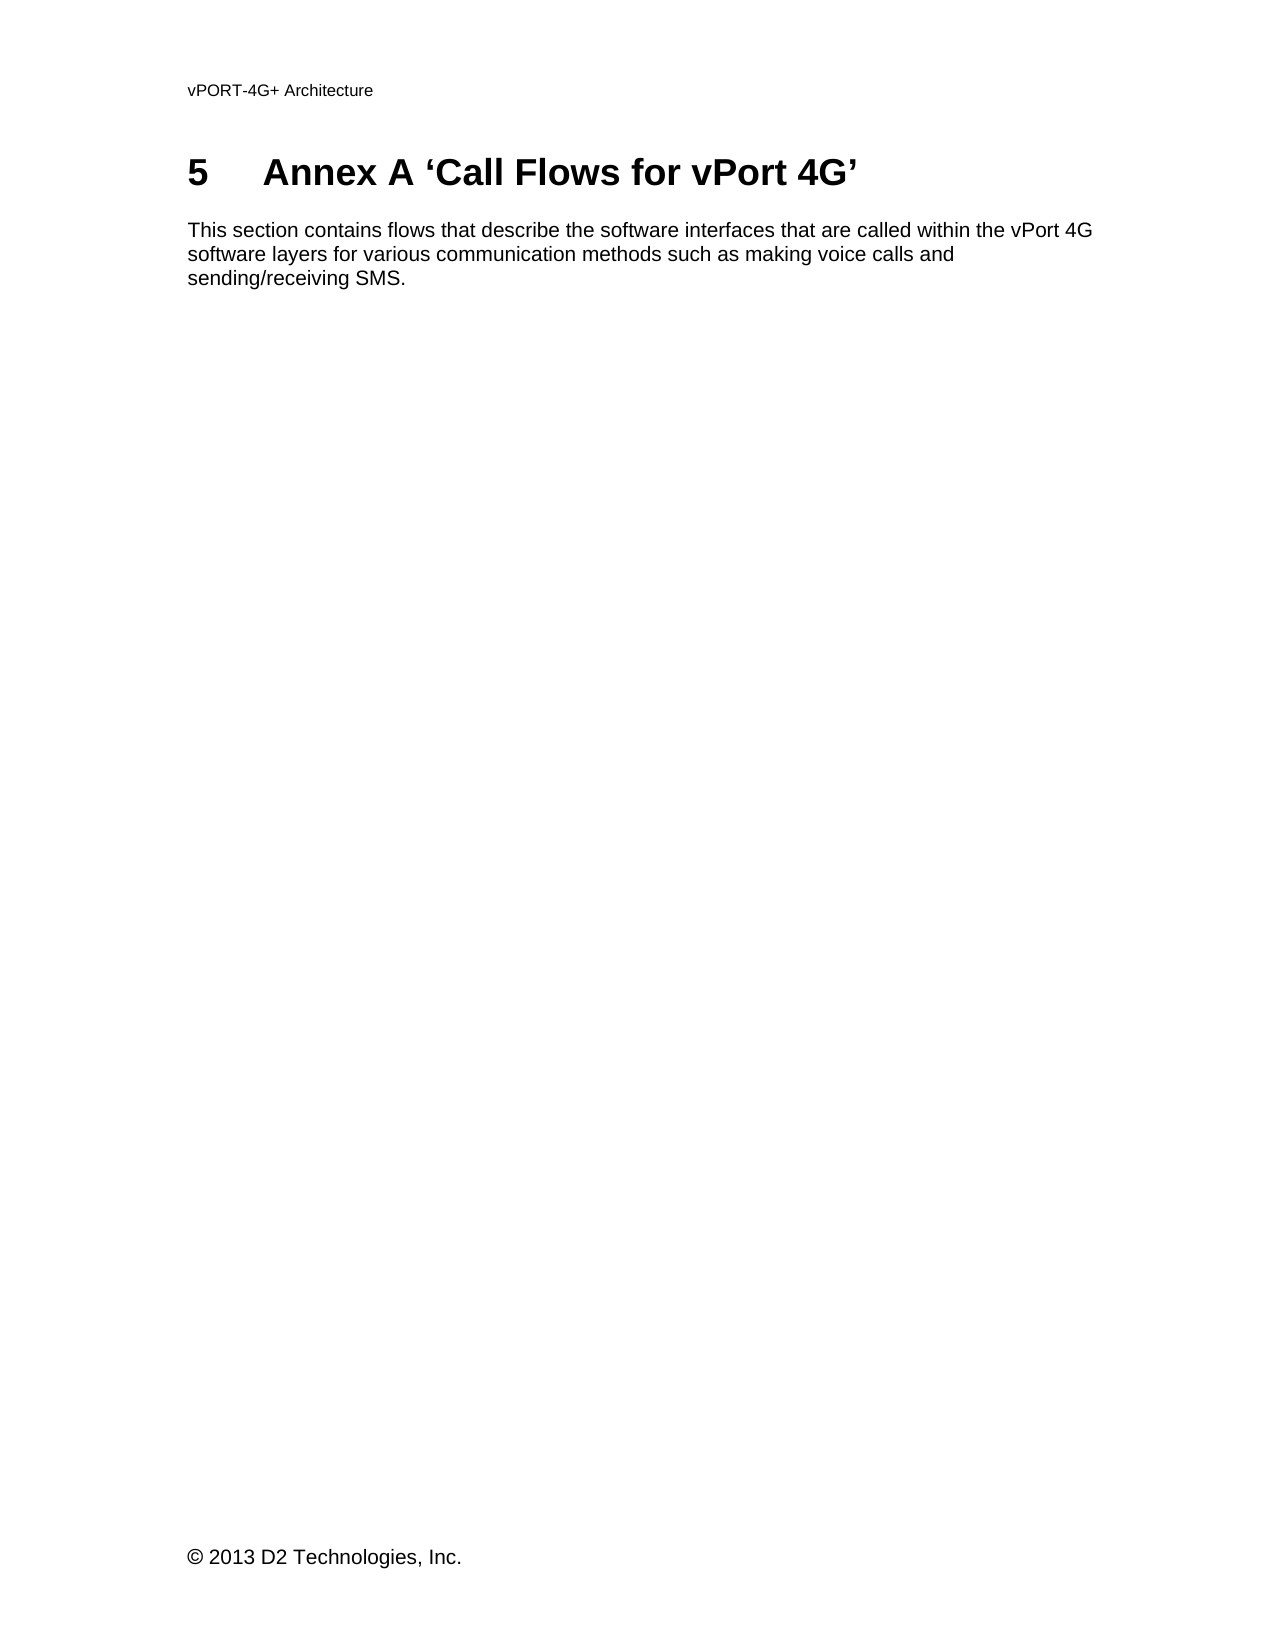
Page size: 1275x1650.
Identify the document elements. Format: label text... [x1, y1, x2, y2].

text This section contains flows that describe the software interfaces that are called within the vPort 4G software layers for various communication methods such as making voice calls and sending/receiving SMS. [187, 218, 1095, 290]
subtitle Annex A ‘Call Flows for vPort 4G’ [187, 150, 1095, 193]
